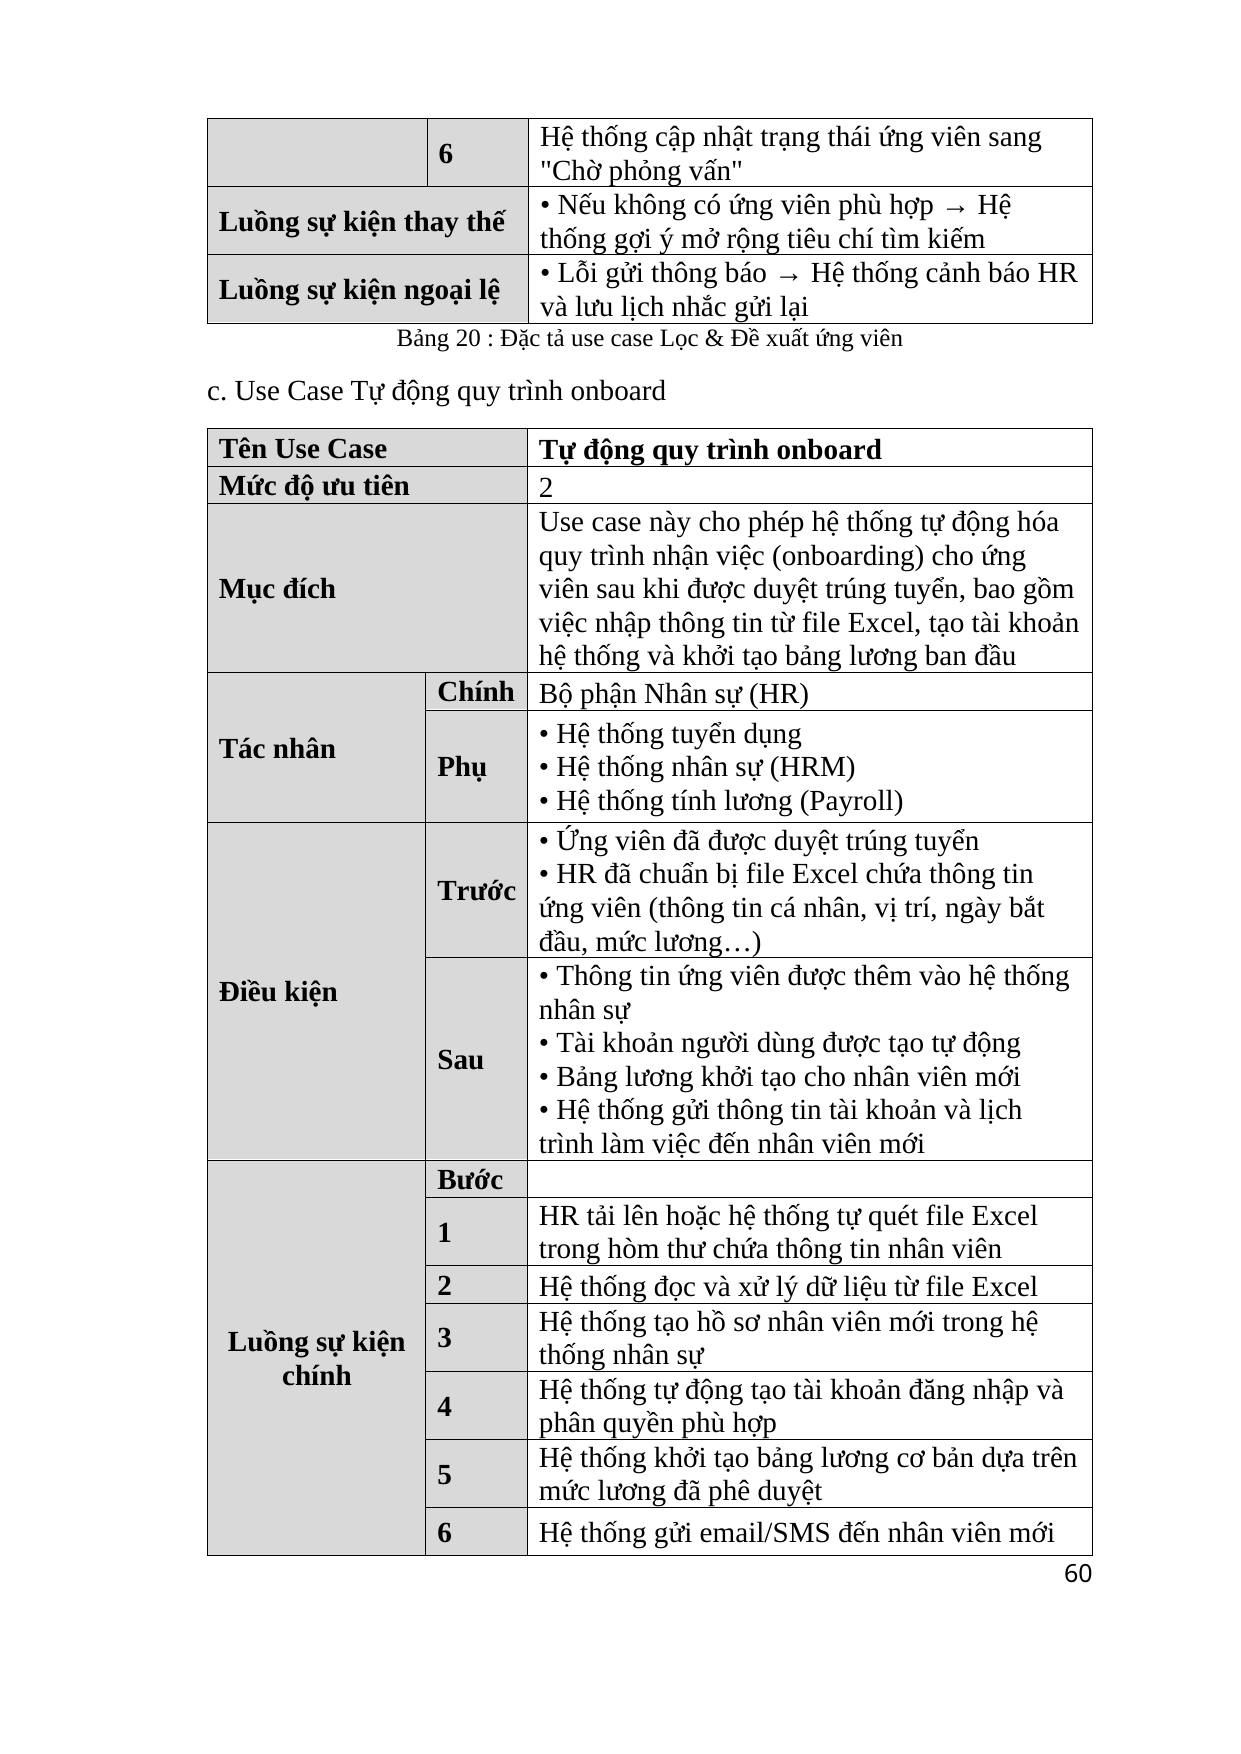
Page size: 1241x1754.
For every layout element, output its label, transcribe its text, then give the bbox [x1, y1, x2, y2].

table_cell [528, 1508, 1092, 1555]
table_cell • Ứng viên đã được duyệt trúng tuyển • HR đã chuẩn bị file Excel chứa thông tin ứng viên (thông tin cá nhân, vị trí, ngày bắt đầu, mức lương…) [528, 823, 1092, 957]
table_cell Hệ thống tự động tạo tài khoản đăng nhập và phân quyền phù hợp [528, 1372, 1092, 1439]
table_cell Trước [426, 823, 527, 957]
table_header Tên Use Case [208, 429, 527, 466]
table_cell Tác nhân [208, 673, 425, 822]
table_cell 2 [528, 467, 1092, 503]
table_cell • Nếu không có ứng viên phù hợp → Hệ thống gợi ý mở rộng tiêu chí tìm kiếm [529, 187, 1092, 254]
table_cell 6 [426, 1508, 527, 1555]
table_cell Luồng sự kiện chính [208, 1161, 425, 1555]
table_cell Hệ thống tạo hồ sơ nhân viên mới trong hệ thống nhân sự [528, 1304, 1092, 1371]
table_cell Mức độ ưu tiên [208, 467, 527, 503]
table_cell • Hệ thống tuyển dụng • Hệ thống nhân sự (HRM) • Hệ thống tính lương (Payroll) [528, 711, 1092, 822]
table_cell Bước [426, 1161, 527, 1197]
table_cell Bộ phận Nhân sự (HR) [528, 673, 1092, 709]
table_cell Điều kiện [208, 823, 425, 1159]
table_cell 4 [426, 1372, 527, 1439]
table_cell • Lỗi gửi thông báo → Hệ thống cảnh báo HR và lưu lịch nhắc gửi lại [529, 255, 1092, 322]
table_cell Luồng sự kiện thay thế [208, 187, 528, 254]
table_cell [528, 1161, 1092, 1197]
table_cell 5 [426, 1440, 527, 1507]
table_cell Hệ thống đọc và xử lý dữ liệu từ file Excel [528, 1266, 1092, 1303]
table_cell Chính [426, 673, 527, 709]
table_cell 6 [428, 119, 528, 186]
table_cell Phụ [426, 711, 527, 822]
table_cell Hệ thống cập nhật trạng thái ứng viên sang "Chờ phỏng vấn" [529, 119, 1092, 186]
table_cell HR tải lên hoặc hệ thống tự quét file Excel trong hòm thư chứa thông tin nhân viên [528, 1198, 1092, 1265]
table_cell Mục đích [208, 504, 527, 672]
table_cell 2 [426, 1266, 527, 1303]
table_cell 3 [426, 1304, 527, 1371]
table_cell Sau [426, 958, 527, 1159]
table_cell • Thông tin ứng viên được thêm vào hệ thống nhân sự • Tài khoản người dùng được tạo tự động • Bảng lương khởi tạo cho nhân viên mới • Hệ thống gửi thông tin tài khoản và lịch trình làm việc đến nhân viên mới [528, 958, 1092, 1159]
table_cell Hệ thống khởi tạo bảng lương cơ bản dựa trên mức lương đã phê duyệt [528, 1440, 1092, 1507]
table_cell Luồng sự kiện ngoại lệ [208, 255, 528, 322]
text Bảng 20 : Đặc tả use case Lọc & Đề xuất ứng viên [207, 324, 1092, 352]
table_cell Use case này cho phép hệ thống tự động hóa quy trình nhận việc (onboarding) cho ứng viên sau khi được duyệt trúng tuyển, bao gồm việc nhập thông tin từ file Excel, tạo tài khoản hệ thống và khởi tạo bảng lương ban đầu [528, 504, 1092, 672]
table_header Tự động quy trình onboard [528, 429, 1092, 466]
table_cell 1 [426, 1198, 527, 1265]
text c. Use Case Tự động quy trình onboard [207, 373, 1092, 407]
